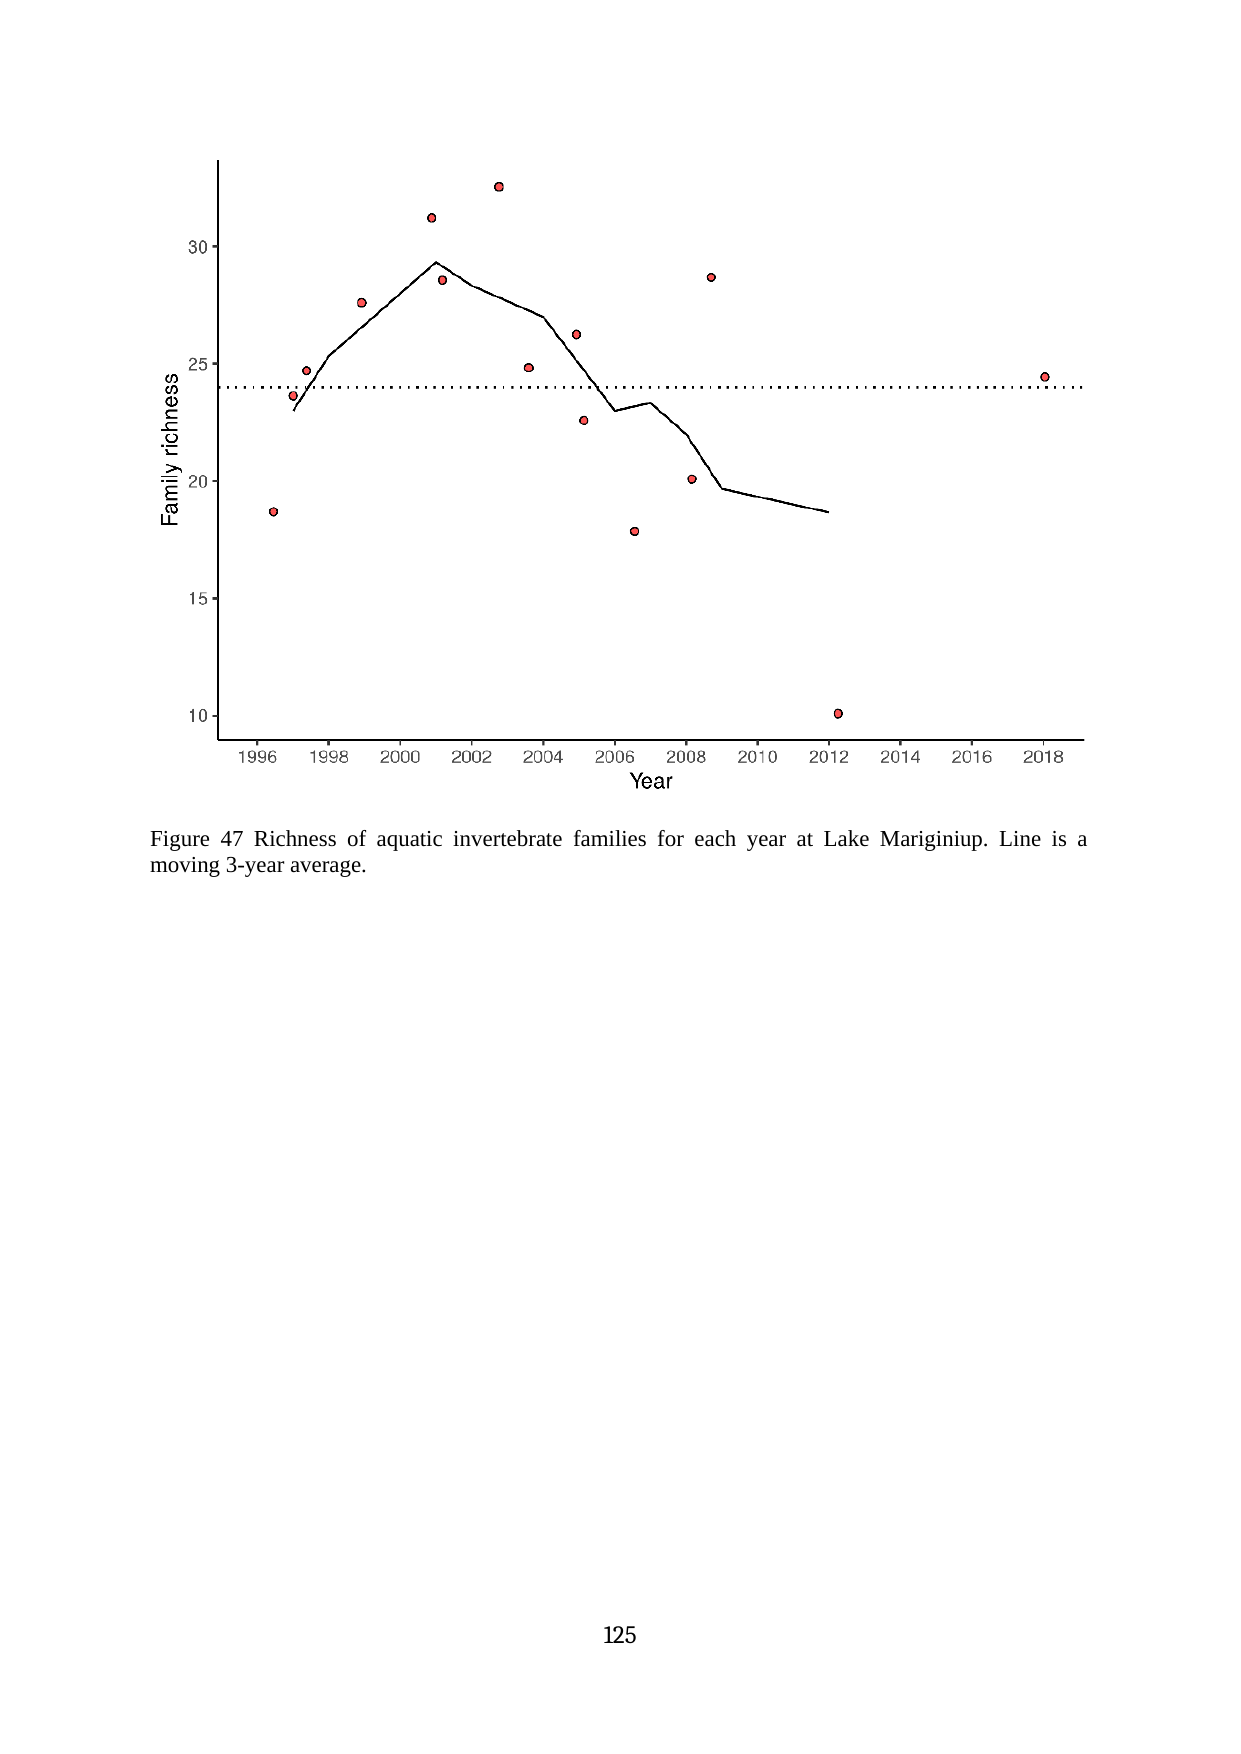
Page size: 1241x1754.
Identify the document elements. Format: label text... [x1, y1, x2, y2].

picture [150, 150, 1095, 804]
text Figure 47 Richness of aquatic invertebrate families for each year at Lake Mariginiup. Line is a moving 3-year average. [150, 824, 1090, 877]
